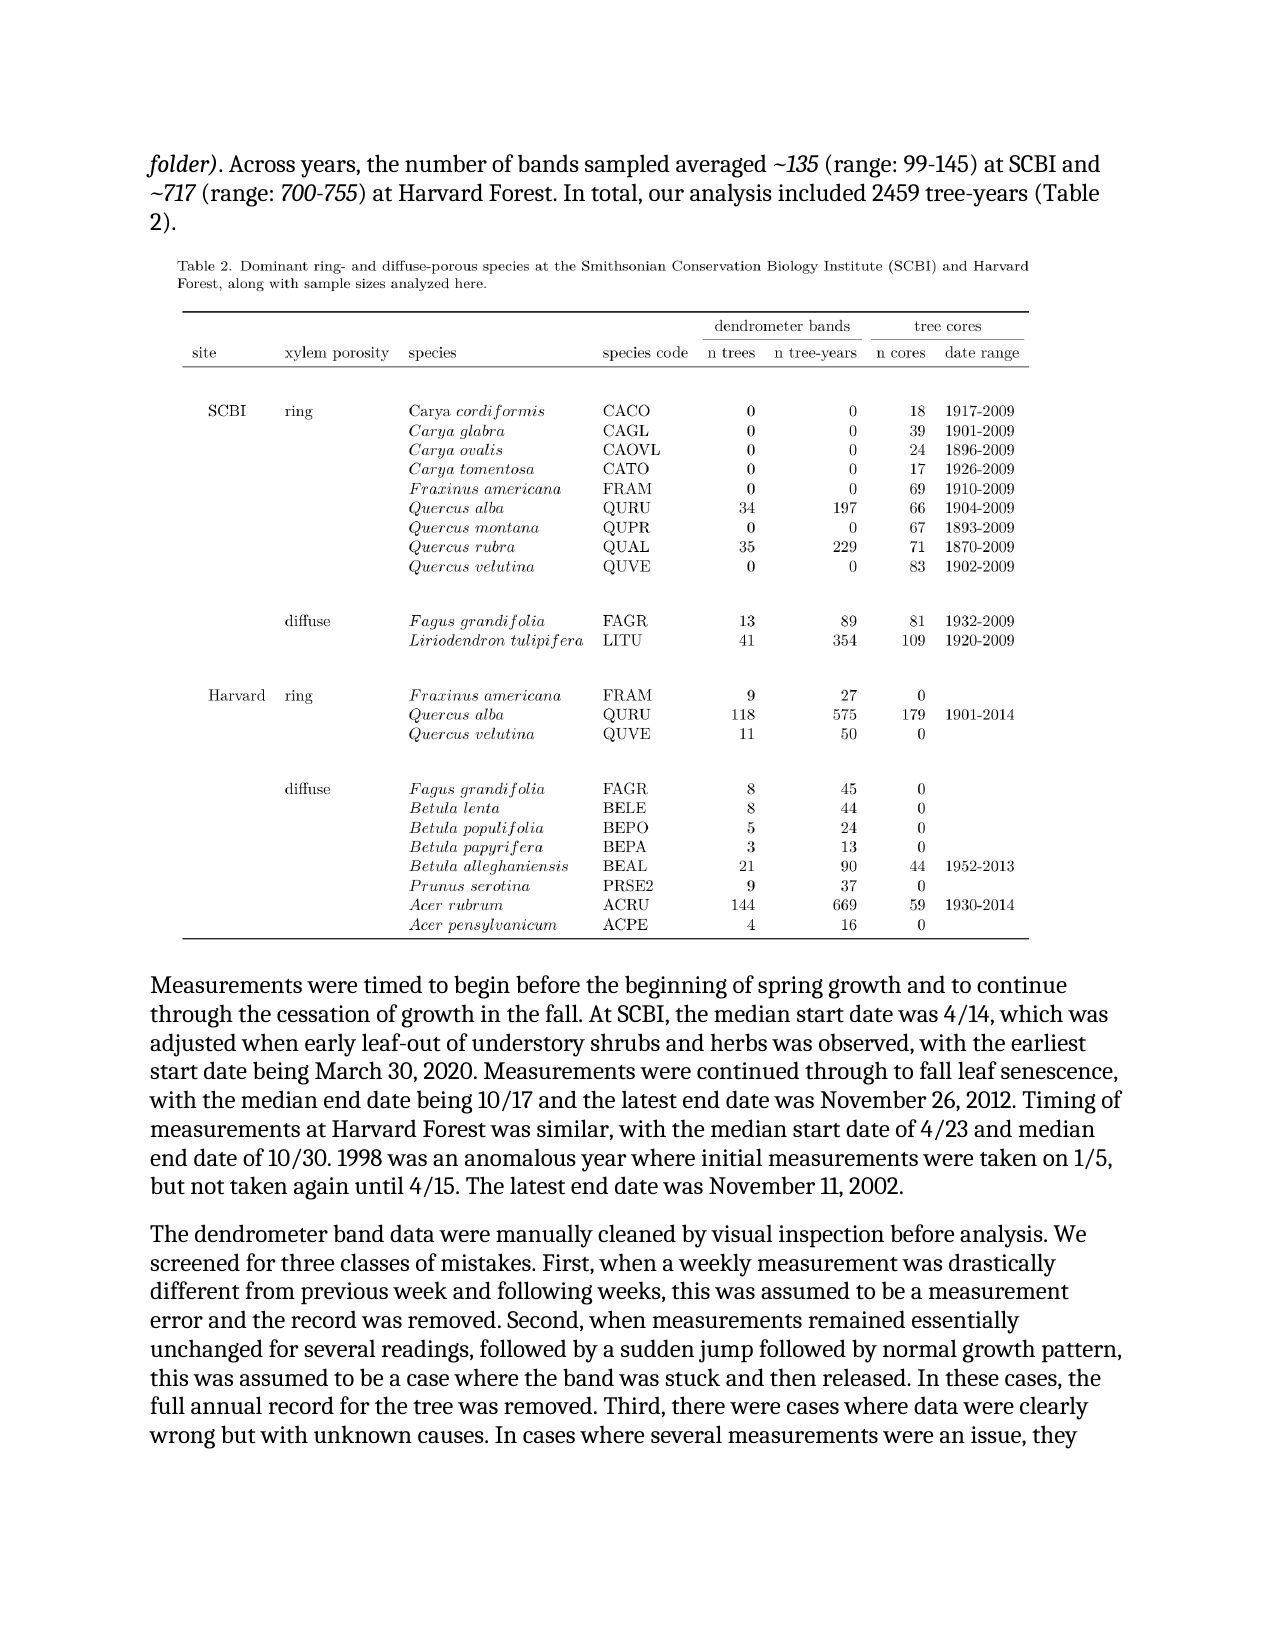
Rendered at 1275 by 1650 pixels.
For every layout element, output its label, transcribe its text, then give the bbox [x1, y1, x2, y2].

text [150, 150, 1125, 236]
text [150, 1220, 1125, 1450]
text Measurements were timed to begin before the beginning of spring growth and to continue through the cessation of growth in the fall. At SCBI, the median start date was 4/14, which was adjusted when early leaf-out of understory shrubs and herbs was observed, with the earliest start date being March 30, 2020. Measurements were continued through to fall leaf senescence, with the median end date being 10/17 and the latest end date was November 26, 2012. Timing of measurements at Harvard Forest was similar, with the median start date of 4/23 and median end date of 10/30. 1998 was an anomalous year where initial measurements were taken on 1/5, but not taken again until 4/15. The latest end date was November 11, 2002. [150, 971, 1125, 1201]
picture [168, 255, 1044, 953]
